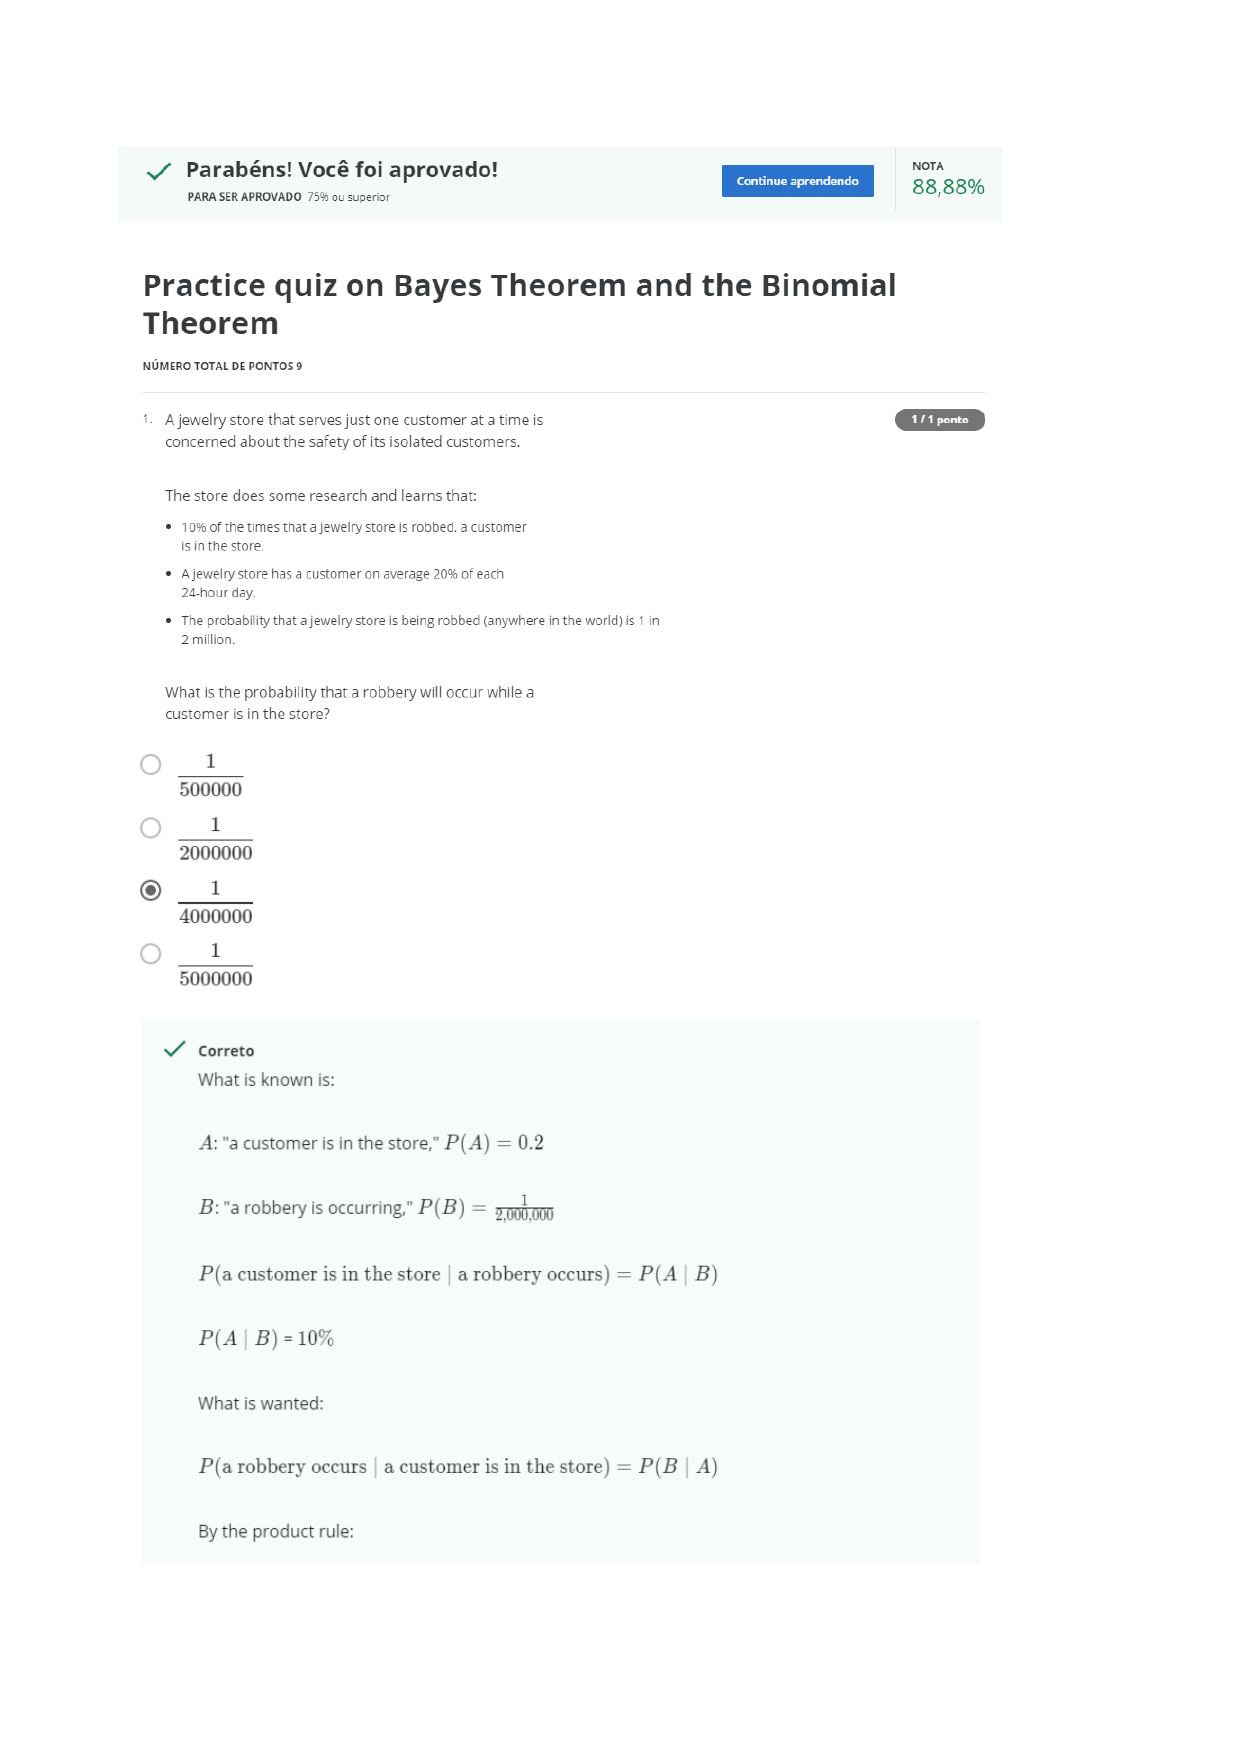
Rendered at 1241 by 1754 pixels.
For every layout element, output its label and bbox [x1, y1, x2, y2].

picture [118, 147, 1003, 734]
picture [118, 737, 1003, 1565]
